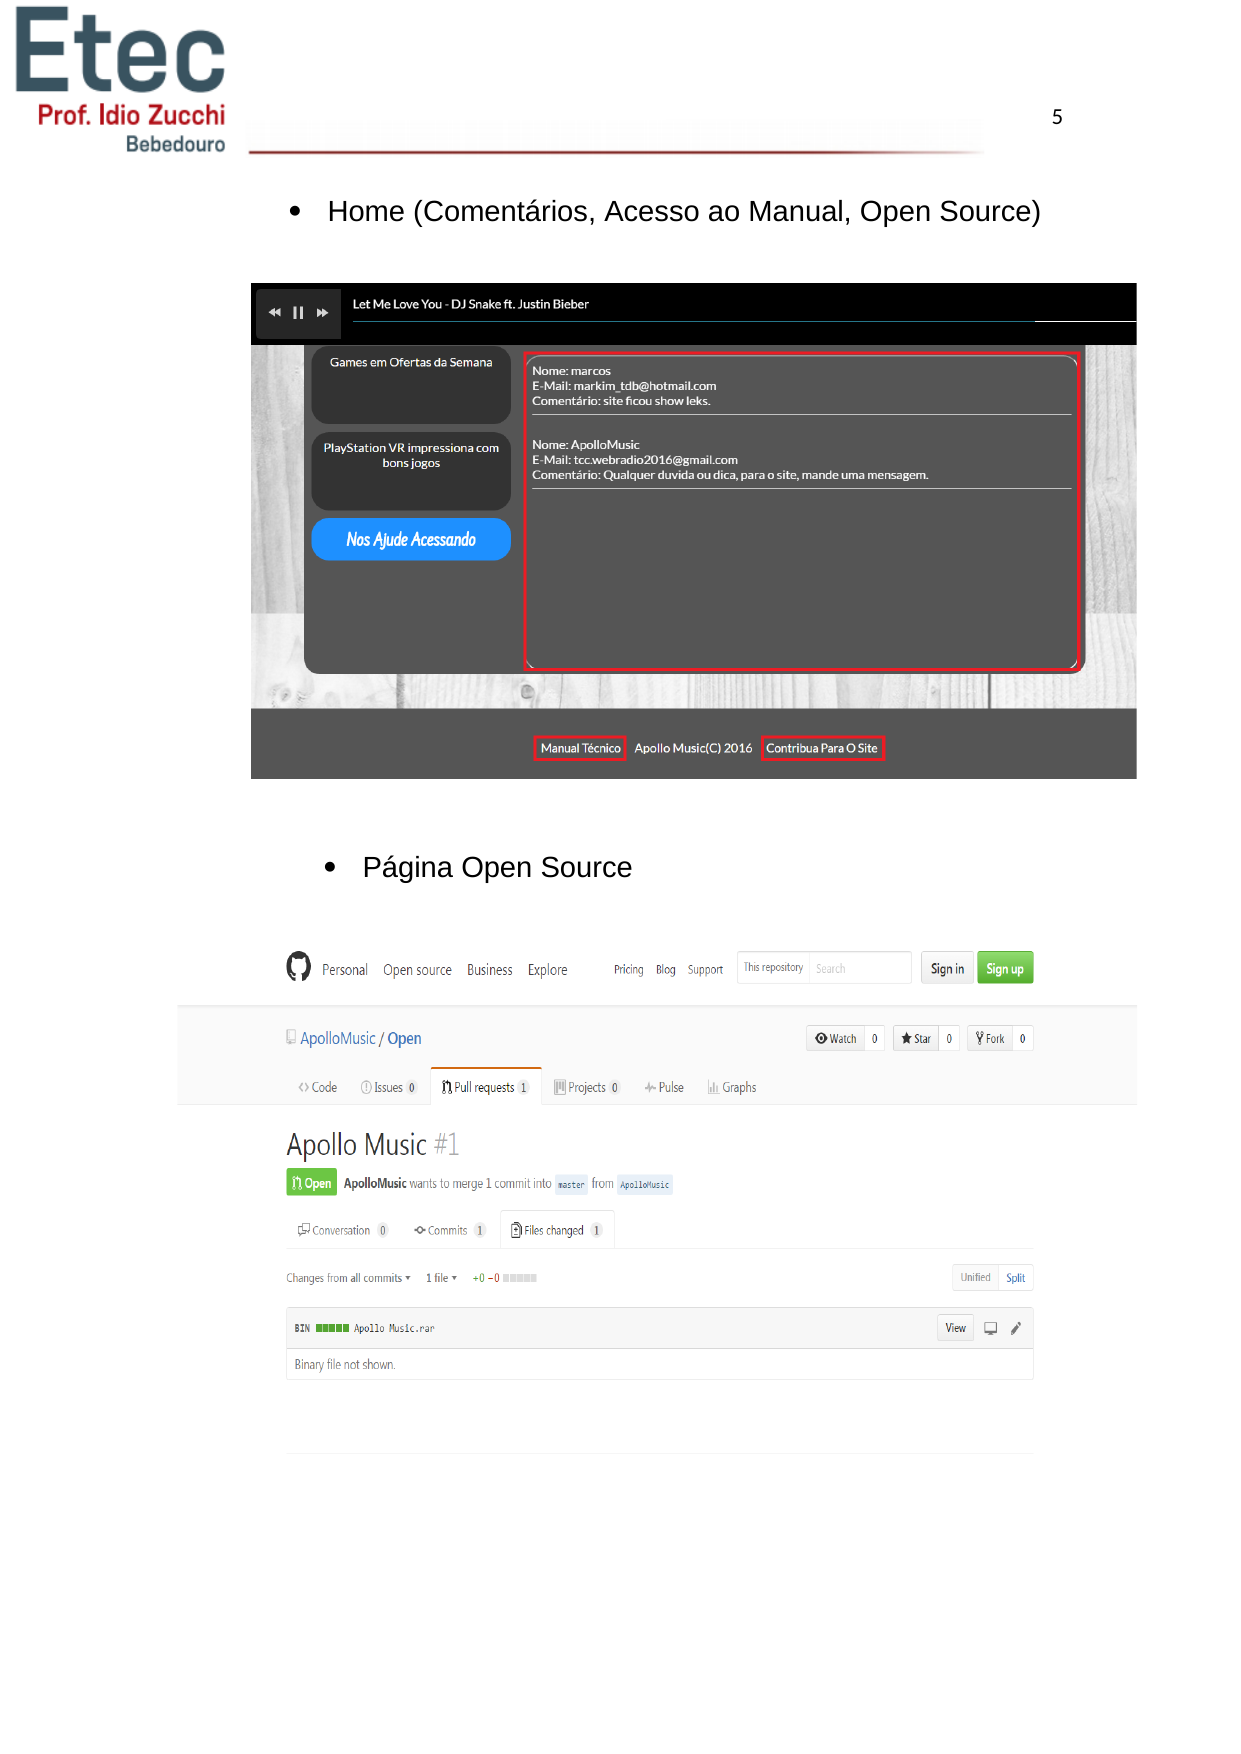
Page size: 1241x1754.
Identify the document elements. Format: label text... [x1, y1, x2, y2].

list Página Open Source [325, 850, 1063, 883]
picture [0, 3, 985, 157]
list Home (Comentários, Acesso ao Manual, Open Source) [290, 194, 1063, 228]
picture [251, 283, 1137, 779]
picture [177, 938, 1138, 1464]
